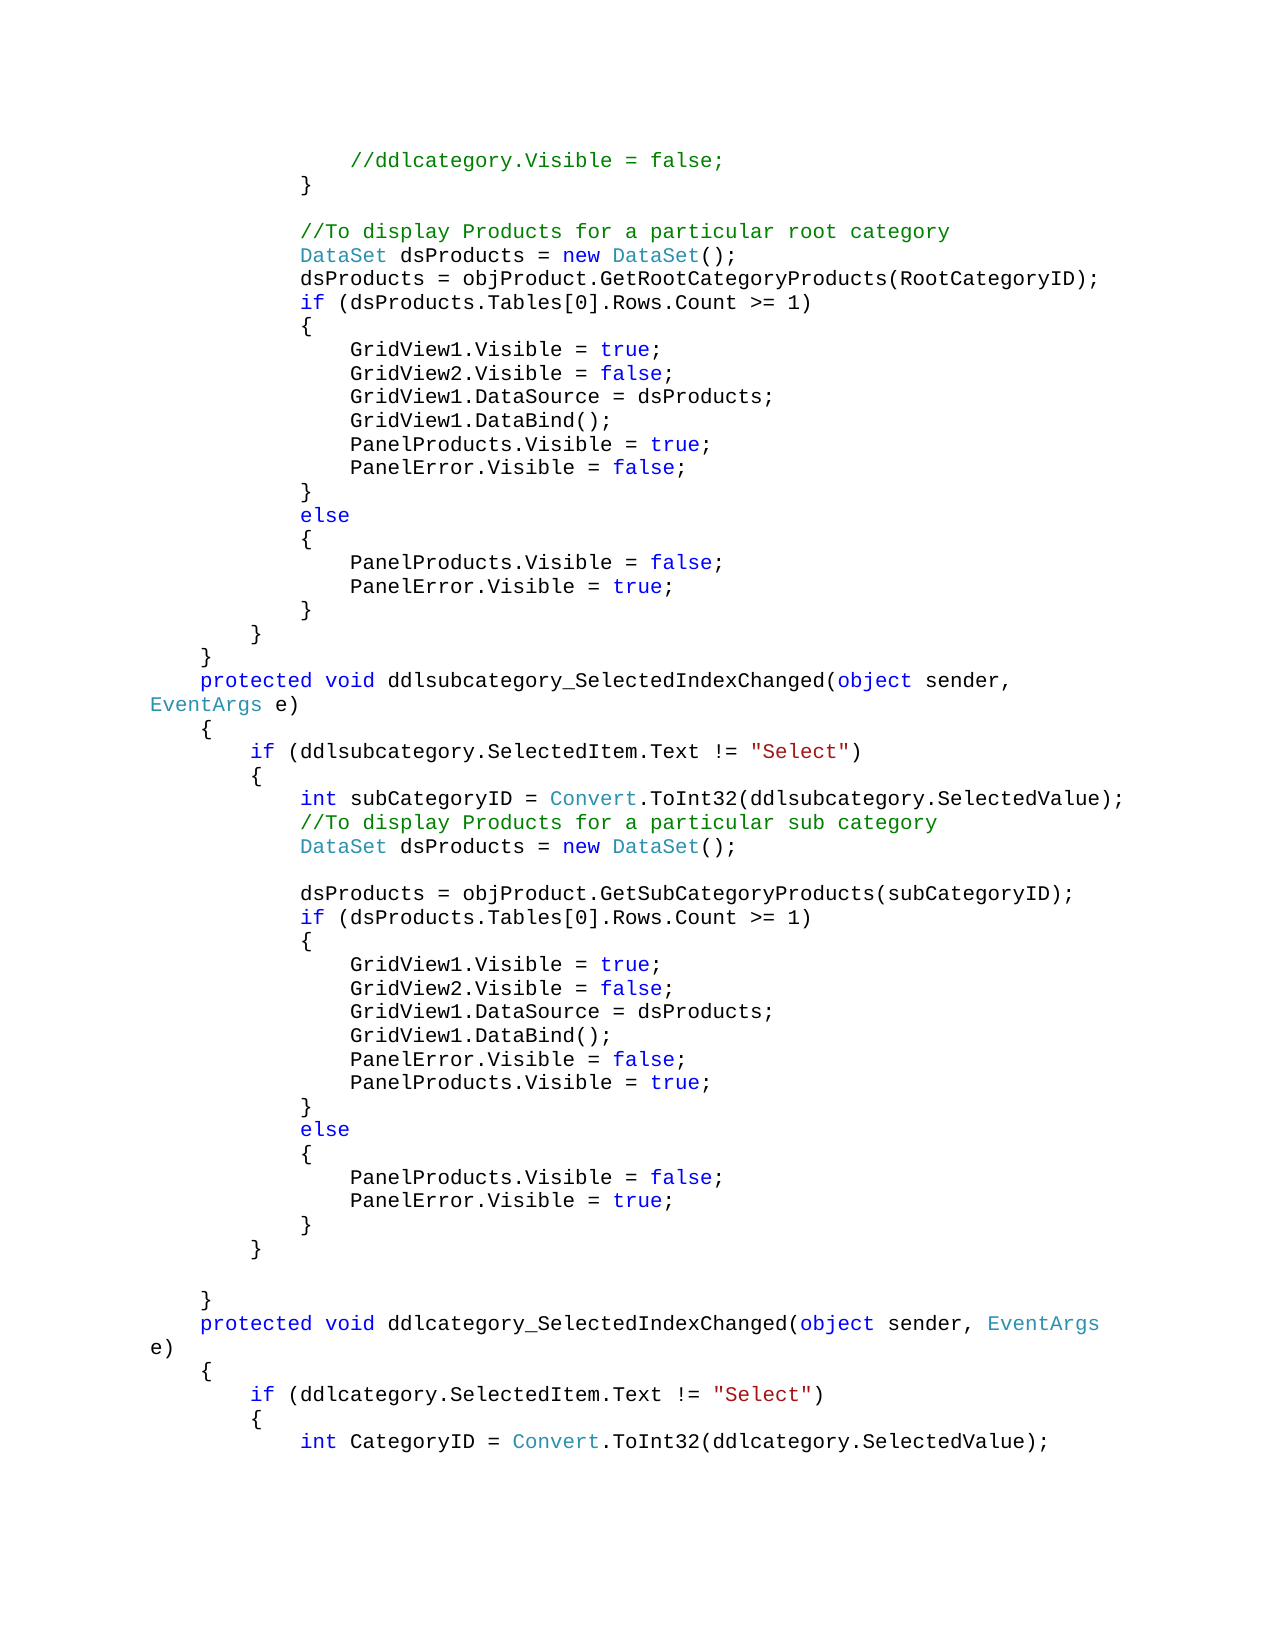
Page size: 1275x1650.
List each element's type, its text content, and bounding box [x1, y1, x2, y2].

text } [150, 599, 1125, 623]
text { [150, 717, 1125, 741]
text dsProducts = objProduct.GetSubCategoryProducts(subCategoryID); [150, 883, 1125, 907]
text GridView1.DataSource = dsProducts; [150, 1001, 1125, 1025]
text GridView2.Visible = false; [150, 363, 1125, 386]
text { [150, 1360, 1125, 1384]
text else [150, 505, 1125, 528]
text } [150, 1096, 1125, 1119]
text { [150, 765, 1125, 788]
text PanelProducts.Visible = true; [150, 434, 1125, 457]
text //ddlcategory.Visible = false; [150, 150, 1125, 174]
text { [150, 1143, 1125, 1167]
text GridView1.DataSource = dsProducts; [150, 386, 1125, 410]
text GridView2.Visible = false; [150, 978, 1125, 1001]
text GridView1.DataBind(); [150, 410, 1125, 434]
text //To display Products for a particular root category [150, 221, 1125, 244]
text protected void ddlsubcategory_SelectedIndexChanged(object sender, EventArgs e) [150, 670, 1125, 717]
text } [150, 481, 1125, 505]
text PanelError.Visible = true; [150, 576, 1125, 599]
text PanelProducts.Visible = false; [150, 1167, 1125, 1190]
text PanelError.Visible = false; [150, 1048, 1125, 1072]
text } [150, 647, 1125, 670]
text } [150, 1214, 1125, 1238]
text GridView1.DataBind(); [150, 1025, 1125, 1048]
text { [150, 528, 1125, 552]
text int CategoryID = Convert.ToInt32(ddlcategory.SelectedValue); [150, 1431, 1125, 1455]
text GridView1.Visible = true; [150, 339, 1125, 363]
text } [150, 174, 1125, 197]
text PanelProducts.Visible = true; [150, 1072, 1125, 1096]
text } [150, 623, 1125, 647]
text PanelProducts.Visible = false; [150, 552, 1125, 576]
text //To display Products for a particular sub category [150, 812, 1125, 836]
text GridView1.Visible = true; [150, 954, 1125, 978]
text { [150, 930, 1125, 954]
text DataSet dsProducts = new DataSet(); [150, 836, 1125, 859]
text if (dsProducts.Tables[0].Rows.Count >= 1) [150, 907, 1125, 930]
text int subCategoryID = Convert.ToInt32(ddlsubcategory.SelectedValue); [150, 788, 1125, 812]
text if (dsProducts.Tables[0].Rows.Count >= 1) [150, 292, 1125, 316]
text protected void ddlcategory_SelectedIndexChanged(object sender, EventArgs e) [150, 1313, 1125, 1360]
text dsProducts = objProduct.GetRootCategoryProducts(RootCategoryID); [150, 268, 1125, 292]
text if (ddlcategory.SelectedItem.Text != "Select") [150, 1384, 1125, 1408]
text } [150, 1238, 1125, 1261]
text if (ddlsubcategory.SelectedItem.Text != "Select") [150, 741, 1125, 765]
text { [150, 1408, 1125, 1431]
text DataSet dsProducts = new DataSet(); [150, 244, 1125, 268]
text PanelError.Visible = true; [150, 1190, 1125, 1214]
text PanelError.Visible = false; [150, 457, 1125, 481]
text else [150, 1119, 1125, 1143]
text { [150, 316, 1125, 339]
text } [150, 1289, 1125, 1313]
